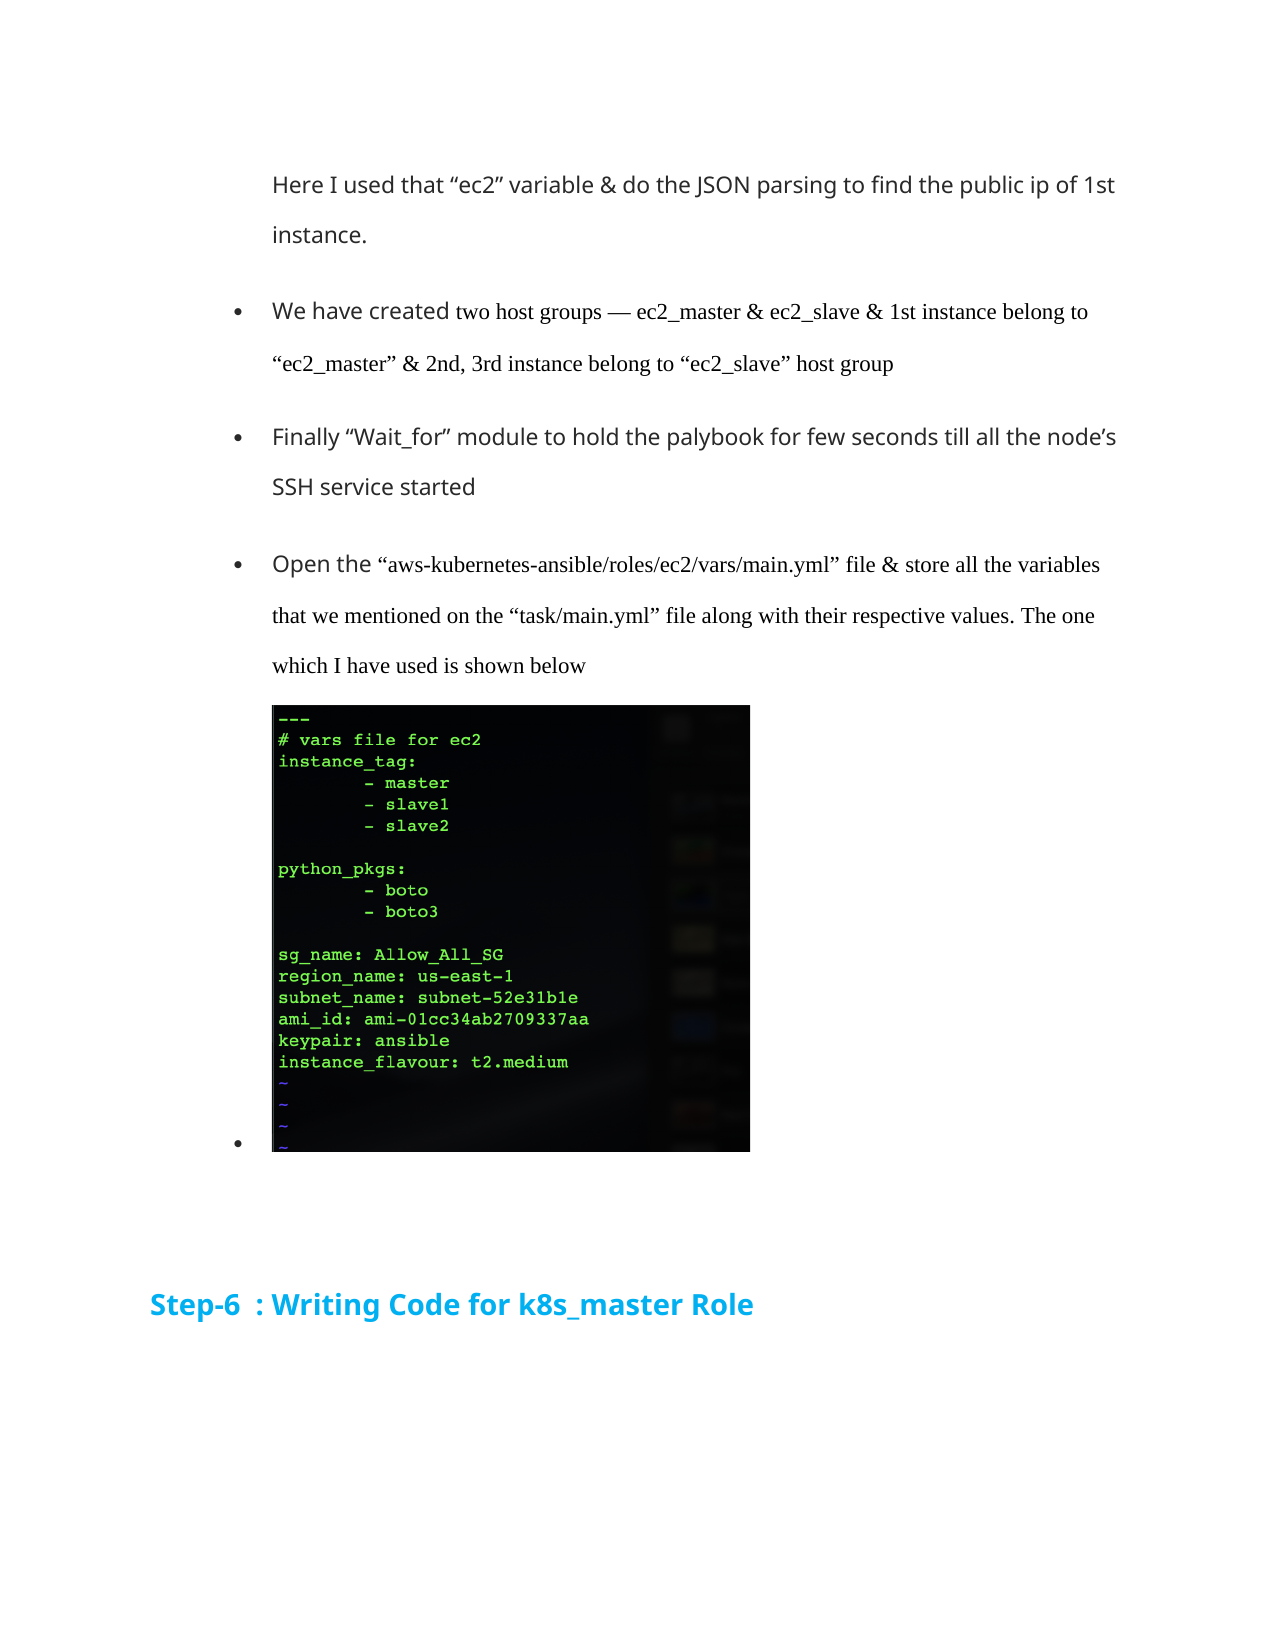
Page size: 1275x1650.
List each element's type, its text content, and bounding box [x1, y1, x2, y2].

list We have created two host groups — ec2_master & ec2_slave & 1st instance belong to “ec2_master” & 2nd, 3rd instance belong to “ec2_slave” host group [234, 276, 1125, 376]
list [234, 150, 1125, 250]
subtitle Step-6 : Writing Code for k8s_master Role [150, 1268, 1125, 1324]
picture [271, 705, 751, 1152]
list Open the “aws-kubernetes-ansible/roles/ec2/vars/main.yml” file & store all the variables that we mentioned on the “task/main.yml” file along with their respective values. The one which I have used is shown below [234, 529, 1125, 679]
list Finally “Wait_for” module to hold the palybook for few seconds till all the node’s SSH service started [234, 402, 1125, 502]
